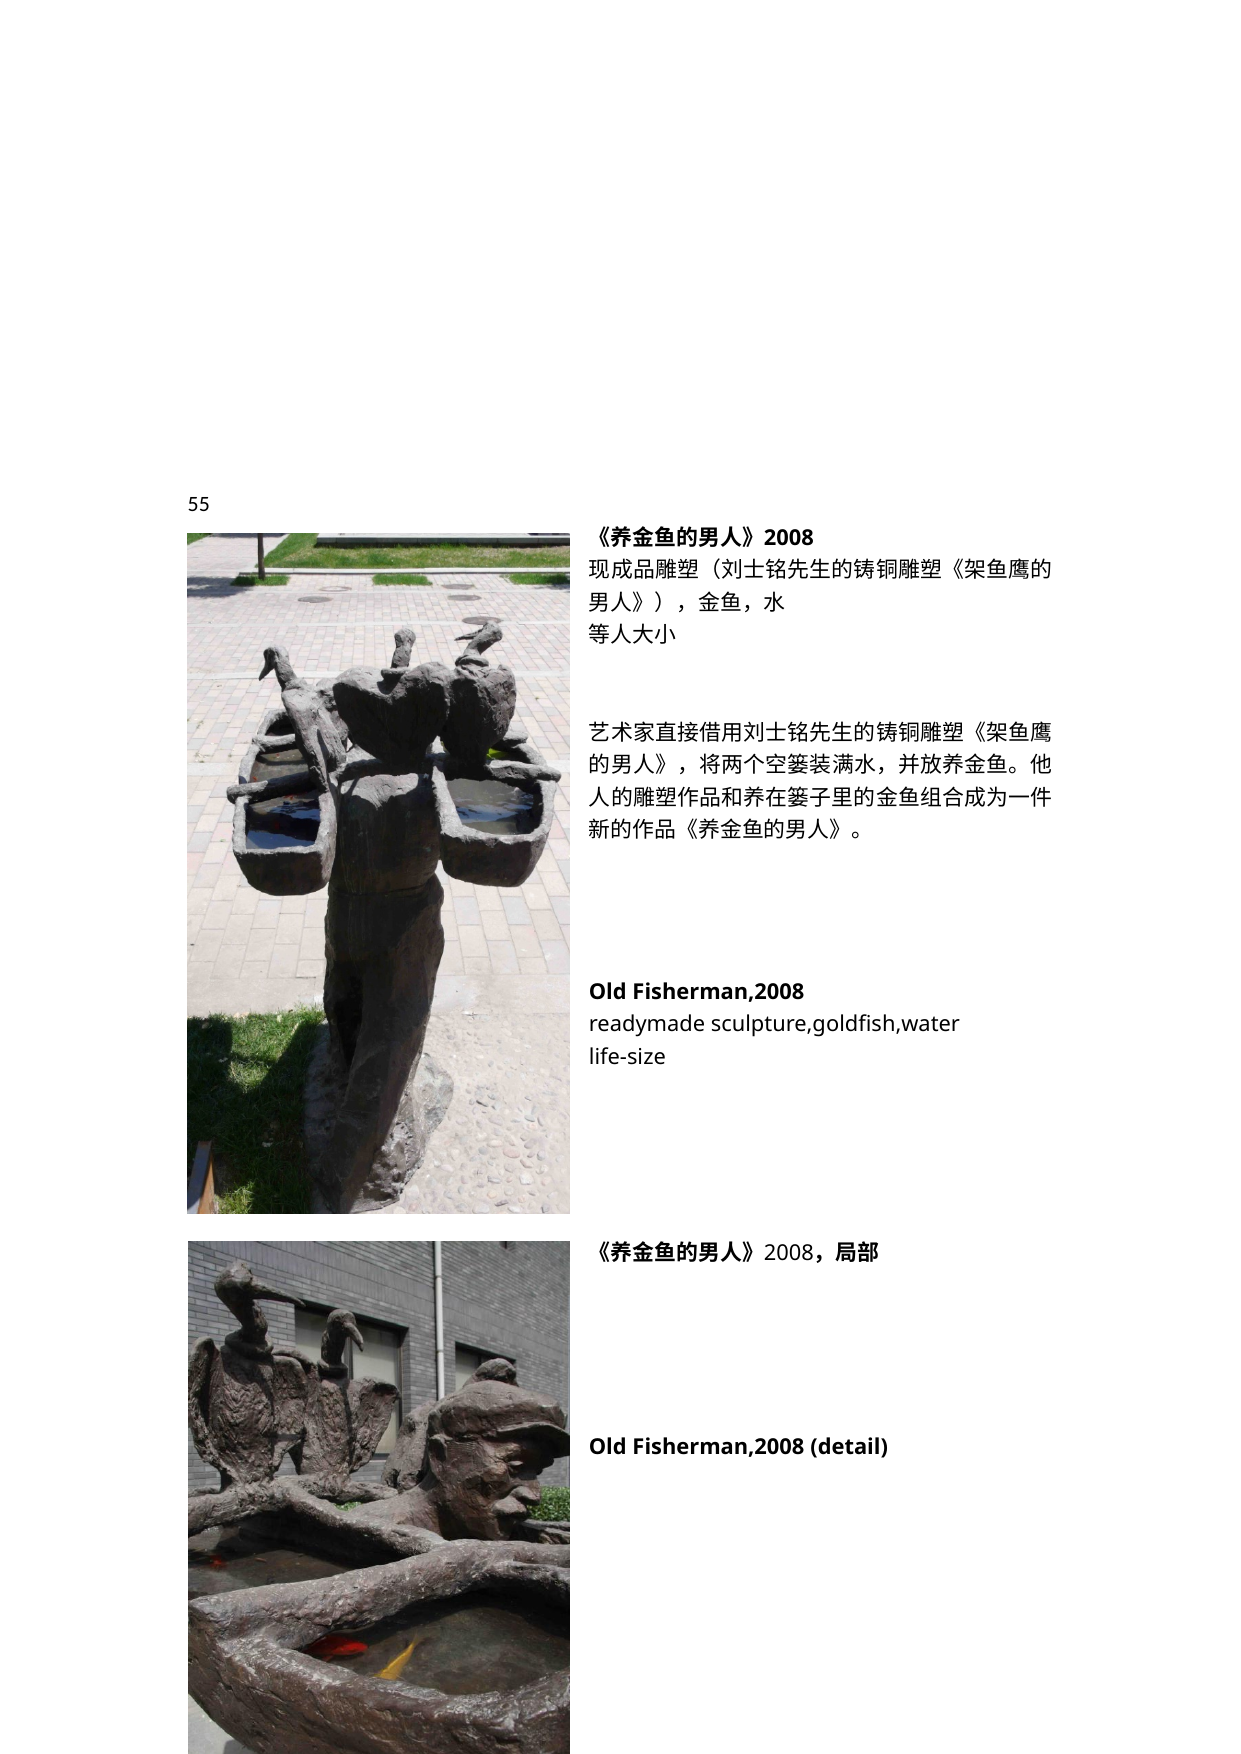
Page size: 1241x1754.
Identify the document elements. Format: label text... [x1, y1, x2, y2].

text 《养金鱼的男人》2008 [187, 519, 1053, 552]
text 55 [187, 487, 1053, 519]
text readymade sculpture,goldfish,water [570, 1007, 1053, 1039]
text 《养金鱼的男人》2008，局部 [187, 1234, 1053, 1267]
text 现成品雕塑（刘士铭先生的铸铜雕塑《架鱼鹰的男人》），金鱼，水 [570, 552, 1053, 617]
picture [188, 1241, 570, 1754]
text life-size [570, 1039, 1053, 1072]
picture [187, 533, 570, 1214]
text Old Fisherman,2008 [570, 974, 1053, 1007]
text Old Fisherman,2008 (detail) [570, 1429, 1053, 1462]
text 艺术家直接借用刘士铭先生的铸铜雕塑《架鱼鹰的男人》，将两个空篓装满水，并放养金鱼。他人的雕塑作品和养在篓子里的金鱼组合成为一件新的作品《养金鱼的男人》。 [570, 714, 1053, 844]
text 等人大小 [570, 617, 1053, 649]
